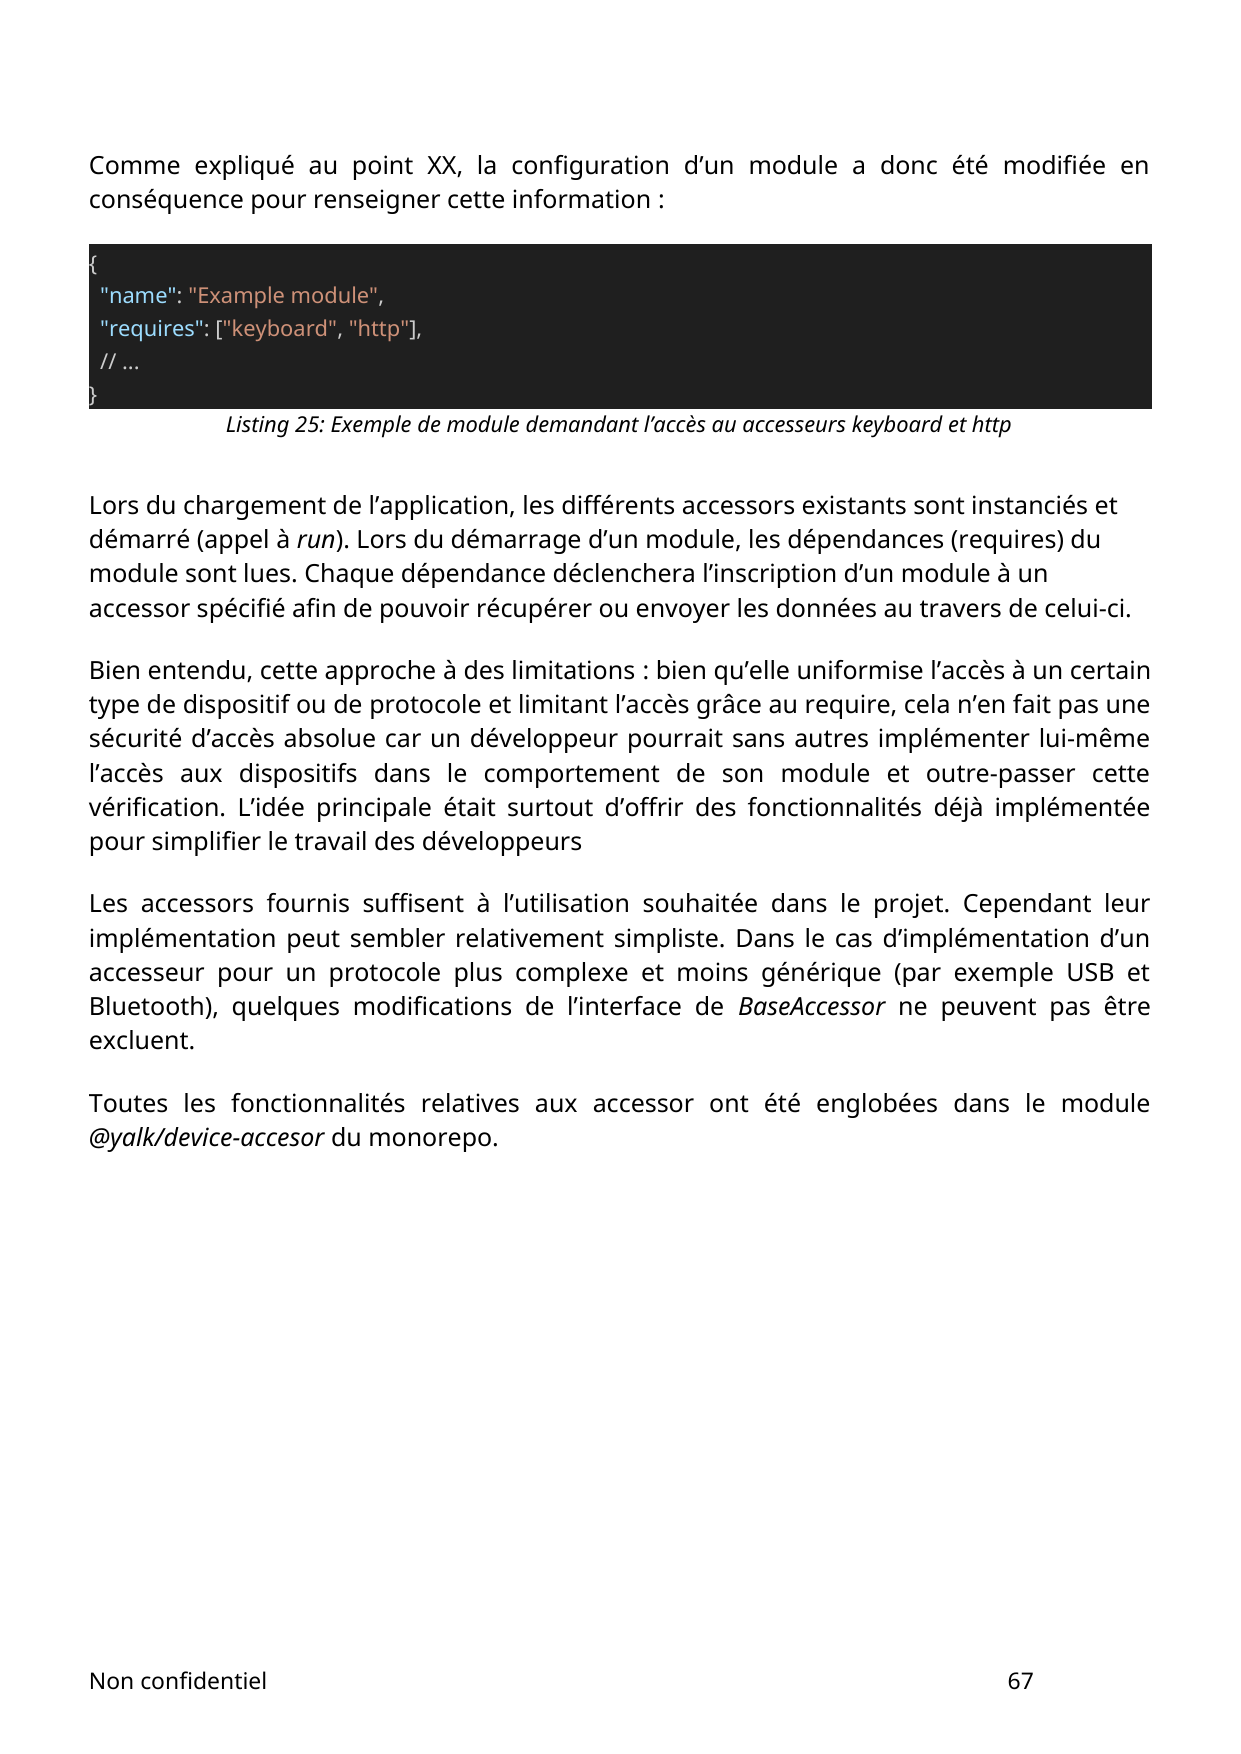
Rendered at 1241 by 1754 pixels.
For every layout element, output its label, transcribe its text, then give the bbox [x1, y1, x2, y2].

text Listing 25: Exemple de module demandant l’accès au accesseurs keyboard et http [89, 409, 1152, 438]
text // ... [89, 343, 1152, 376]
text } [89, 376, 1152, 409]
text Lors du chargement de l’application, les différents accessors existants sont instanciés et démarré (appel à run). Lors du démarrage d’un module, les dépendances (requires) du module sont lues. Chaque dépendance déclenchera l’inscription d’un module à un accessor spécifié afin de pouvoir récupérer ou envoyer les données au travers de celui-ci. [89, 488, 1152, 624]
text "name": "Example module", [89, 277, 1152, 310]
text Comme expliqué au point XX, la configuration d’un module a donc été modifiée en conséquence pour renseigner cette information : [89, 148, 1152, 216]
text { [89, 244, 1152, 277]
text Bien entendu, cette approche à des limitations : bien qu’elle uniformise l’accès à un certain type de dispositif ou de protocole et limitant l’accès grâce au require, cela n’en fait pas une sécurité d’accès absolue car un développeur pourrait sans autres implémenter lui-même l’accès aux dispositifs dans le comportement de son module et outre-passer cette vérification. L’idée principale était surtout d’offrir des fonctionnalités déjà implémentée pour simplifier le travail des développeurs [89, 653, 1152, 857]
text Toutes les fonctionnalités relatives aux accessor ont été englobées dans le module @yalk/device-accesor du monorepo. [89, 1085, 1152, 1153]
text "requires": ["keyboard", "http"], [89, 310, 1152, 343]
text Les accessors fournis suffisent à l’utilisation souhaitée dans le projet. Cependant leur implémentation peut sembler relativement simpliste. Dans le cas d’implémentation d’un accesseur pour un protocole plus complexe et moins générique (par exemple USB et Bluetooth), quelques modifications de l’interface de BaseAccessor ne peuvent pas être excluent. [89, 886, 1152, 1056]
